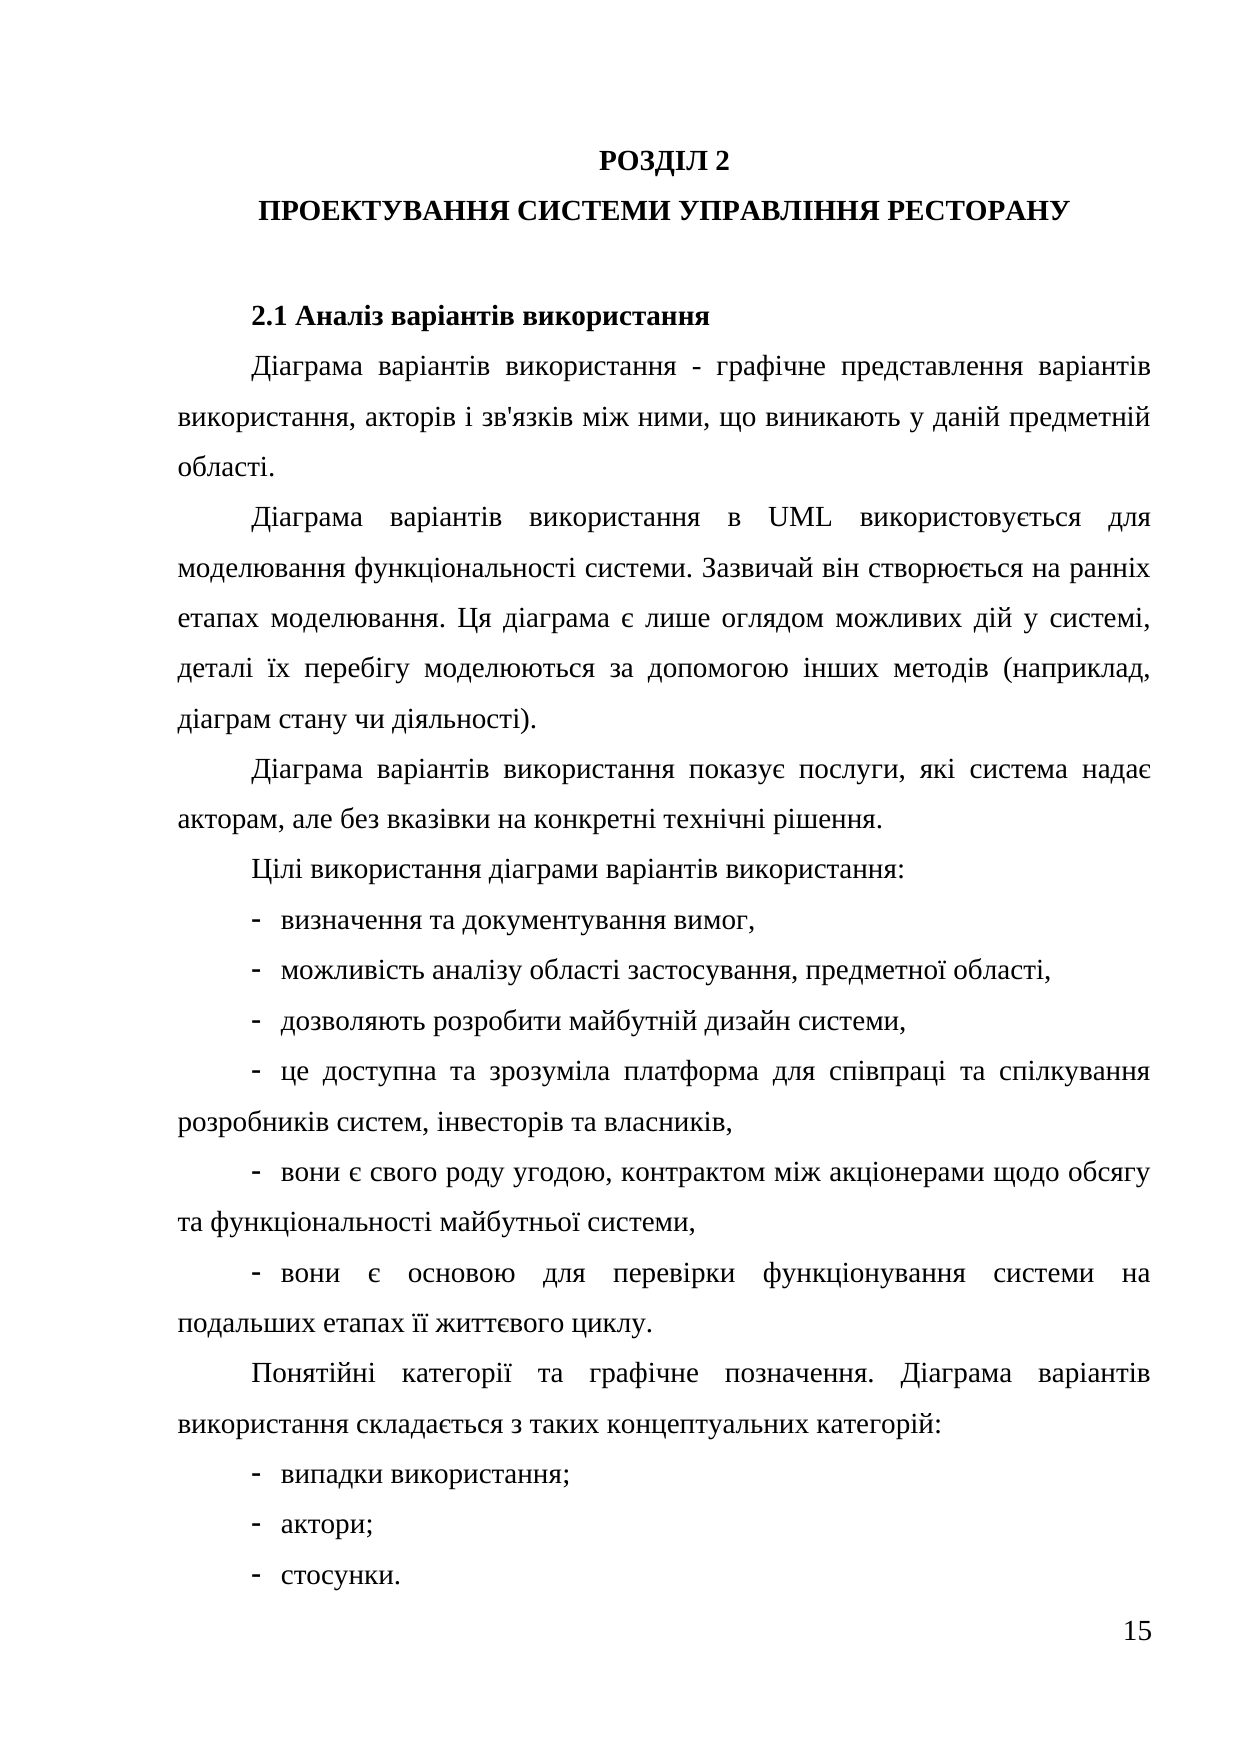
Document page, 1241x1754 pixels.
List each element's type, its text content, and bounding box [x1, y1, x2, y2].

list стосунки. [177, 1557, 1152, 1591]
list визначення та документування вимог, [177, 902, 1152, 936]
list можливість аналізу області застосування, предметної області, [177, 952, 1152, 986]
list вони є свого роду угодою, контрактом між акціонерами щодо обсягу та функціональності майбутньої системи, [177, 1154, 1152, 1238]
list випадки використання; [177, 1456, 1152, 1490]
list вони є основою для перевірки функціонування системи на подальших етапах її життєвого циклу. [177, 1255, 1152, 1339]
subtitle 2.1 Аналіз варіантів використання [177, 298, 1152, 332]
text Діаграма варіантів використання показує послуги, які система надає акторам, але без вказівки на конкретні технічні рішення. [177, 751, 1152, 835]
subtitle РОЗДІЛ 2 ПРОЕКТУВАННЯ СИСТЕМИ УПРАВЛІННЯ РЕСТОРАНУ [177, 143, 1152, 227]
text Понятійні категорії та графічне позначення. Діаграма варіантів використання складається з таких концептуальних категорій: [177, 1355, 1152, 1439]
text Цілі використання діаграми варіантів використання: [177, 852, 1152, 885]
list актори; [177, 1506, 1152, 1540]
text Діаграма варіантів використання - графічне представлення варіантів використання, акторів і зв'язків між ними, що виникають у даній предметній області. [177, 348, 1152, 483]
list дозволяють розробити майбутній дизайн системи, [177, 1003, 1152, 1036]
text Діаграма варіантів використання в UML використовується для моделювання функціональності системи. Зазвичай він створюється на ранніх етапах моделювання. Ця діаграма є лише оглядом можливих дій у системі, деталі їх перебігу моделюються за допомогою інших методів (наприклад, діаграм стану чи діяльності). [177, 499, 1152, 734]
list це доступна та зрозуміла платформа для співпраці та спілкування розробників систем, інвесторів та власників, [177, 1053, 1152, 1137]
